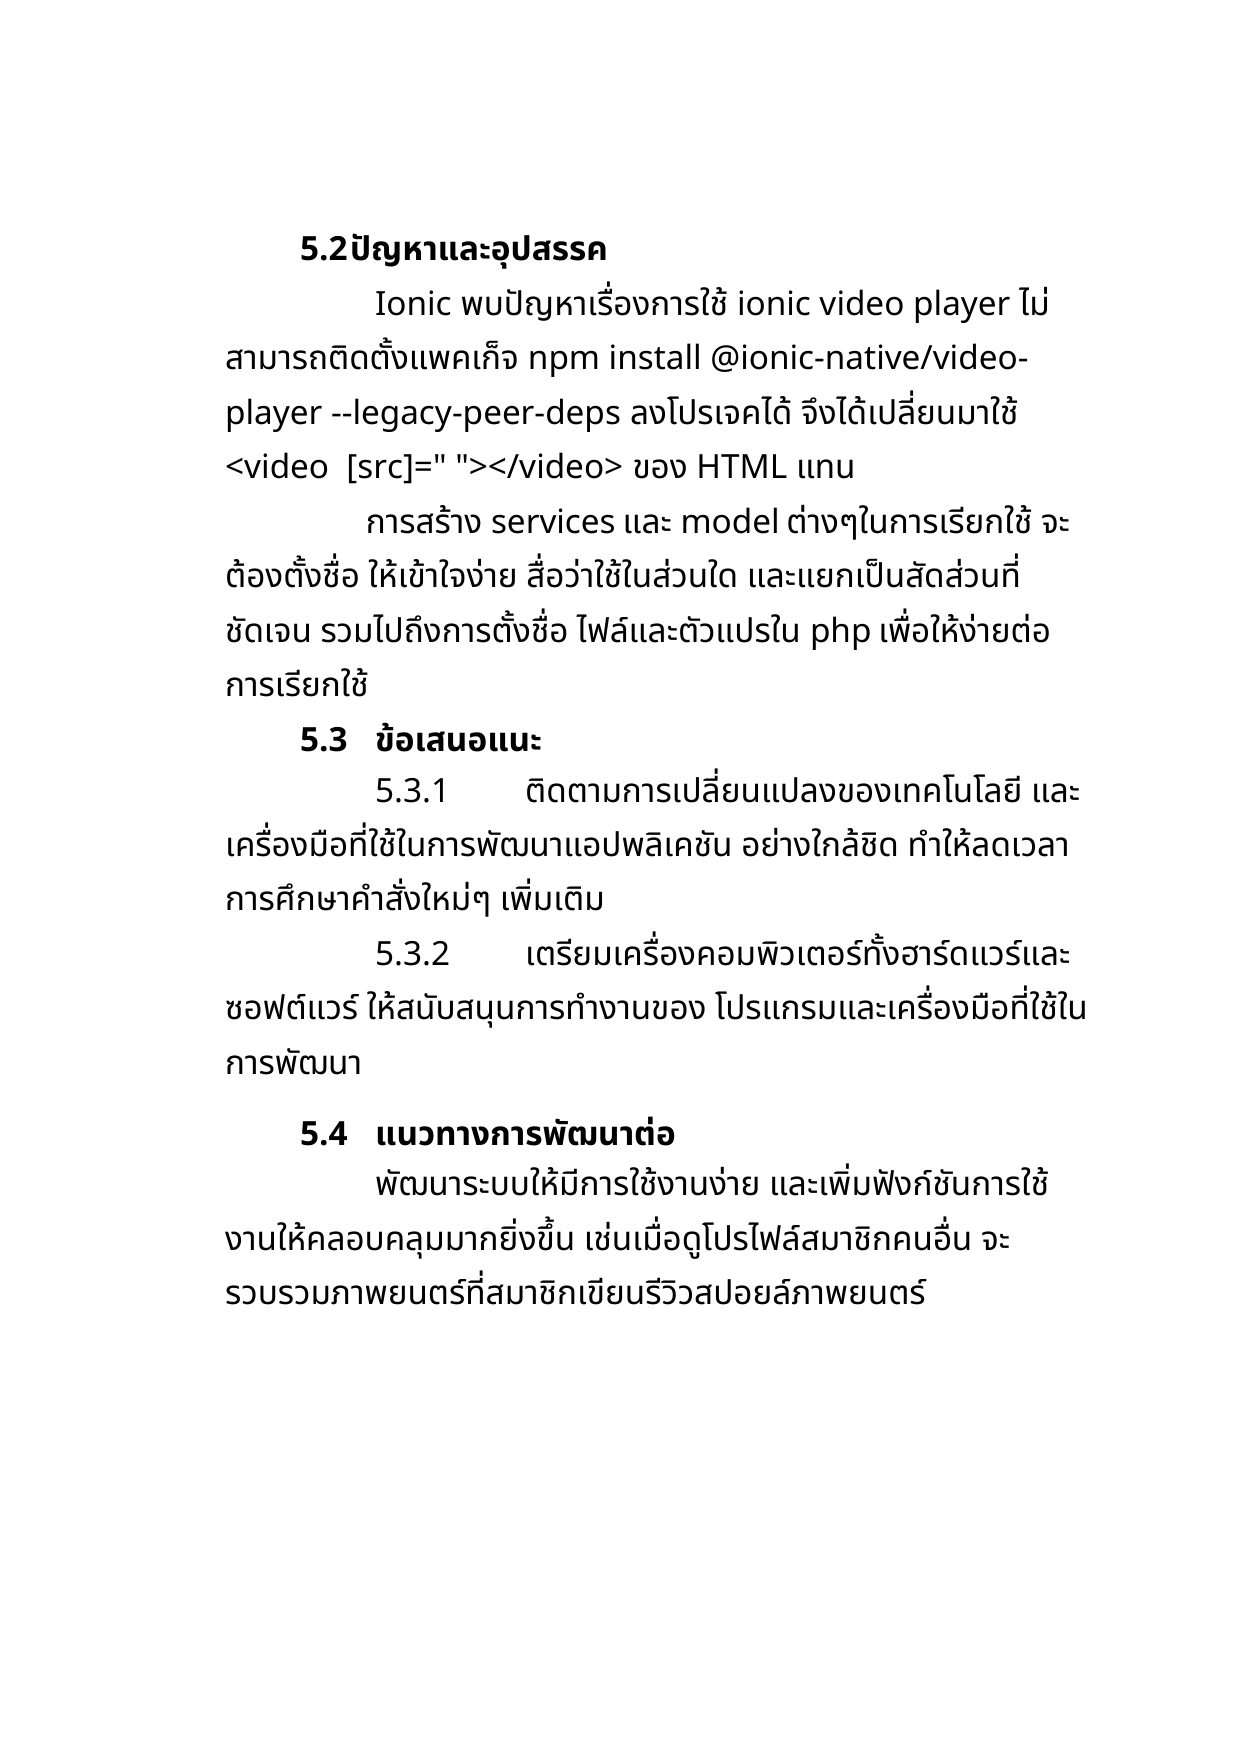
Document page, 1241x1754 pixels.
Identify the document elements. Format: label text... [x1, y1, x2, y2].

text 5.3 ข้อเสนอแนะ [225, 716, 1090, 766]
list 5.3.2 เตรียมเครื่องคอมพิวเตอร์ทั้งฮาร์ดแวร์และซอฟต์แวร์ ให้สนับสนุนการทำงานของ โปรแกรมและเครื่องมือที่ใช้ในการพัฒนา [225, 930, 1090, 1089]
list พัฒนาระบบให้มีการใช้งานง่าย และเพิ่มฟังก์ชันการใช้งานให้คลอบคลุมมากยิ่งขึ้น เช่นเมื่อดูโปรไฟล์สมาชิกคนอื่น จะรวบรวมภาพยนตร์ที่สมาชิกเขียนรีวิวสปอยล์ภาพยนตร์ [225, 1160, 1090, 1319]
list ปัญหาและอุปสรรค [300, 225, 1090, 276]
list 5.3.1 ติดตามการเปลี่ยนแปลงของเทคโนโลยี และเครื่องมือที่ใช้ในการพัฒนาแอปพลิเคชัน อย่างใกล้ชิด ทำให้ลดเวลาการศึกษาคำสั่งใหม่ๆ เพิ่มเติม [225, 766, 1090, 926]
list Ionic พบปัญหาเรื่องการใช้ ionic video player ไม่สามารถติดตั้งแพคเก็จ npm install @ionic-native/video-player --legacy-peer-deps ลงโปรเจคได้ จึงได้เปลี่ยนมาใช้ <video [src]=" "></video> ของ HTML แทน [225, 279, 1090, 494]
text 5.4 แนวทางการพัฒนาต่อ [225, 1110, 1090, 1160]
list การสร้าง servicesและ modelต่างๆในการเรียกใช้ จะต้องตั้งชื่อ ให้เข้าใจง่าย สื่อว่าใช้ในส่วนใด และแยกเป็นสัดส่วนที่ชัดเจน รวมไปถึงการตั้งชื่อ ไฟล์และตัวแปรใน phpเพื่อให้ง่ายต่อการเรียกใช้ [216, 498, 1090, 712]
